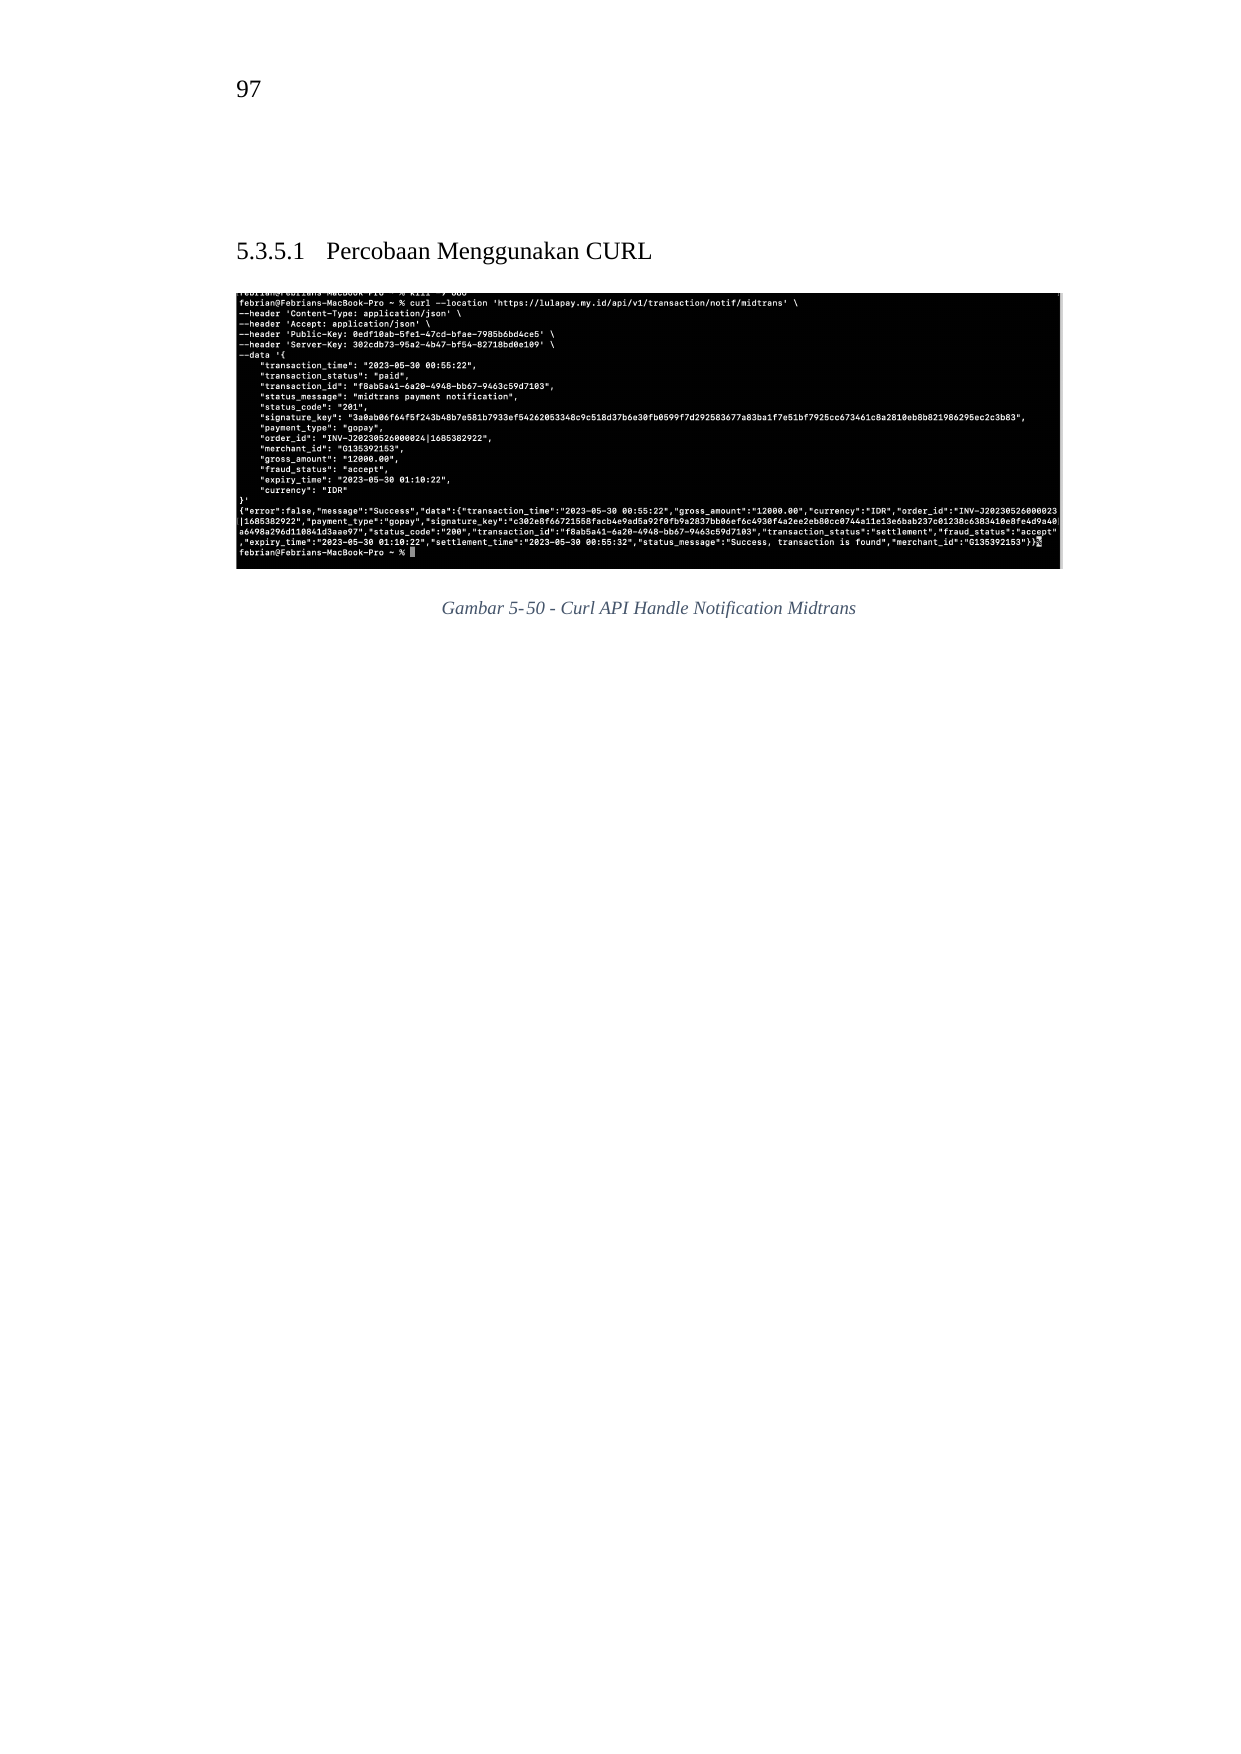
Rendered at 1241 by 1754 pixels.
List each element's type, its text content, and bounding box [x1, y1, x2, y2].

subtitle Percobaan Menggunakan CURL [236, 236, 1063, 265]
picture [236, 293, 1063, 569]
